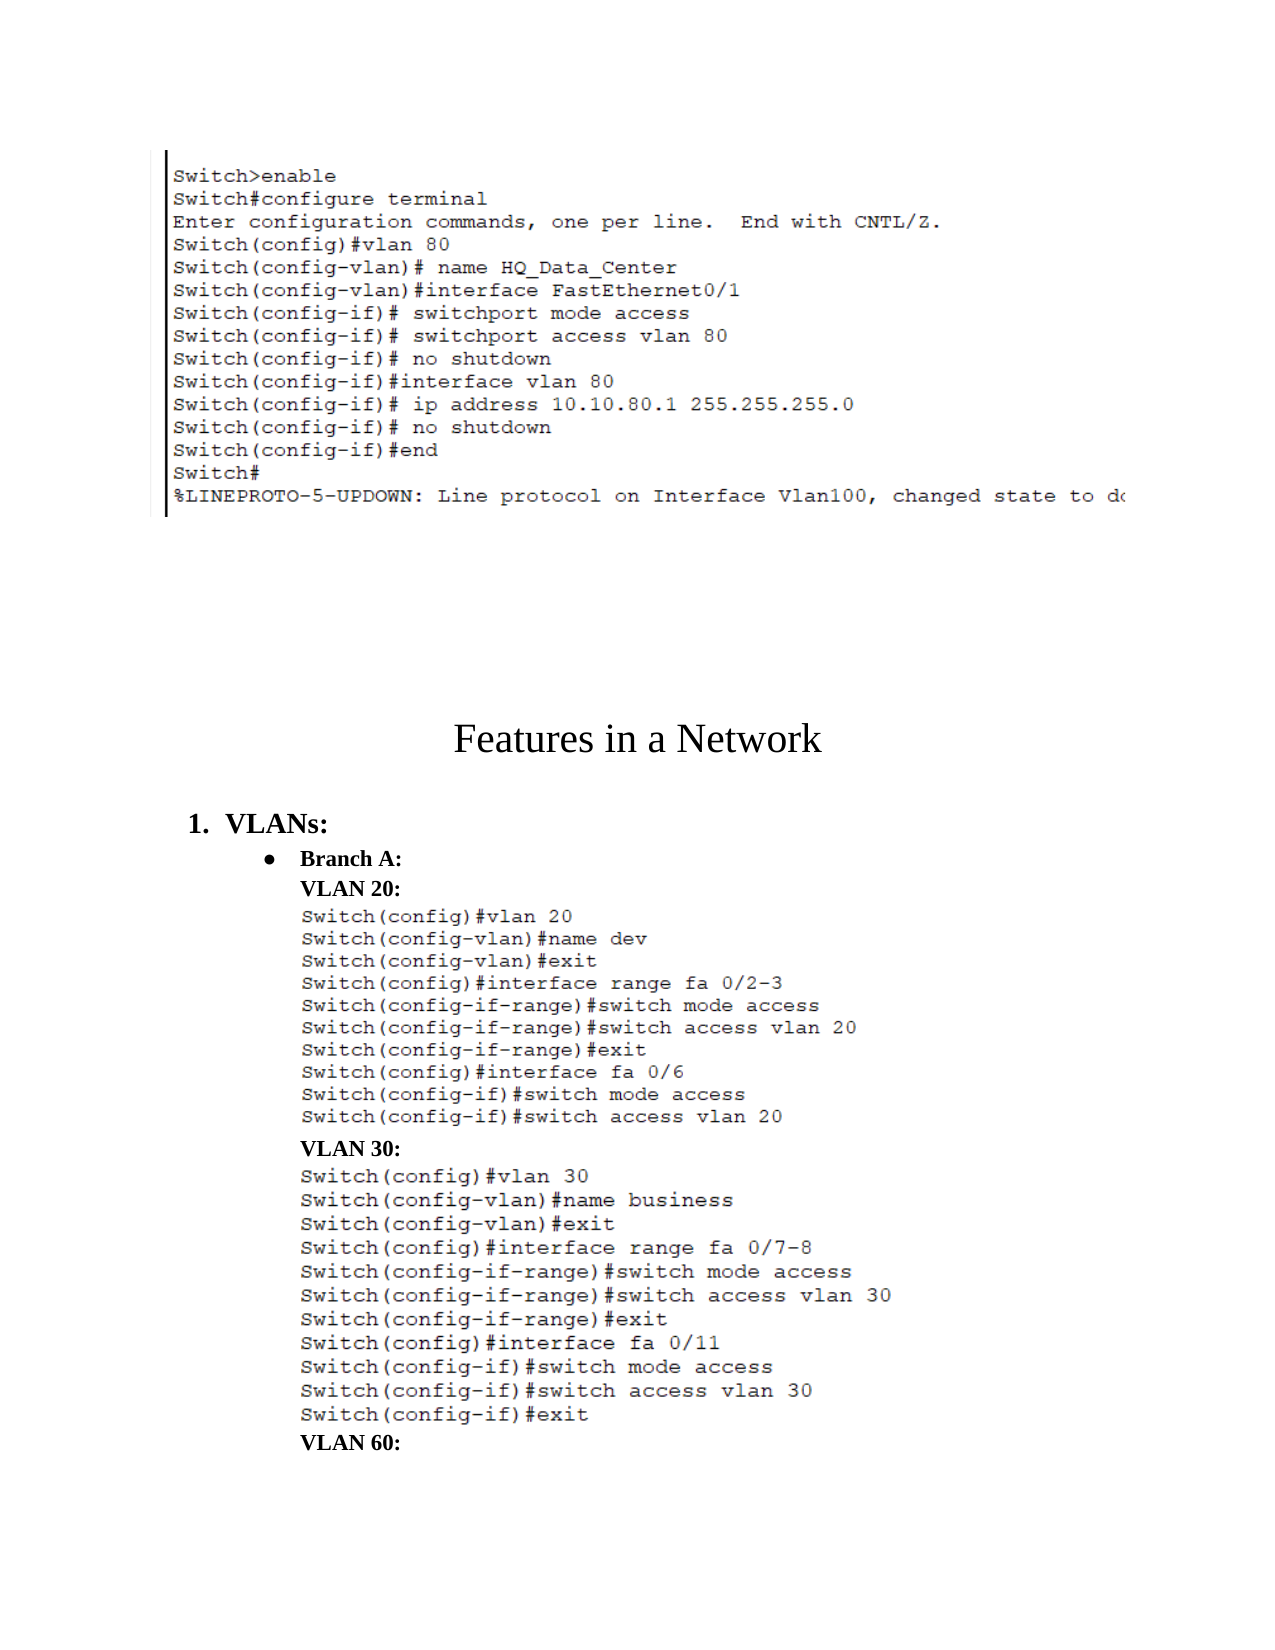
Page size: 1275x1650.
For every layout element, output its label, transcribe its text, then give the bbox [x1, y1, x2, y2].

text VLAN 20: [300, 875, 1125, 902]
text VLAN 30: [300, 1135, 1125, 1161]
picture [300, 905, 940, 1131]
list Branch A: [262, 845, 1125, 872]
text VLAN 60: [300, 1429, 1125, 1456]
picture [150, 150, 1125, 517]
subtitle Features in a Network [150, 713, 1125, 761]
list VLANs: [187, 807, 1125, 840]
picture [300, 1165, 979, 1426]
